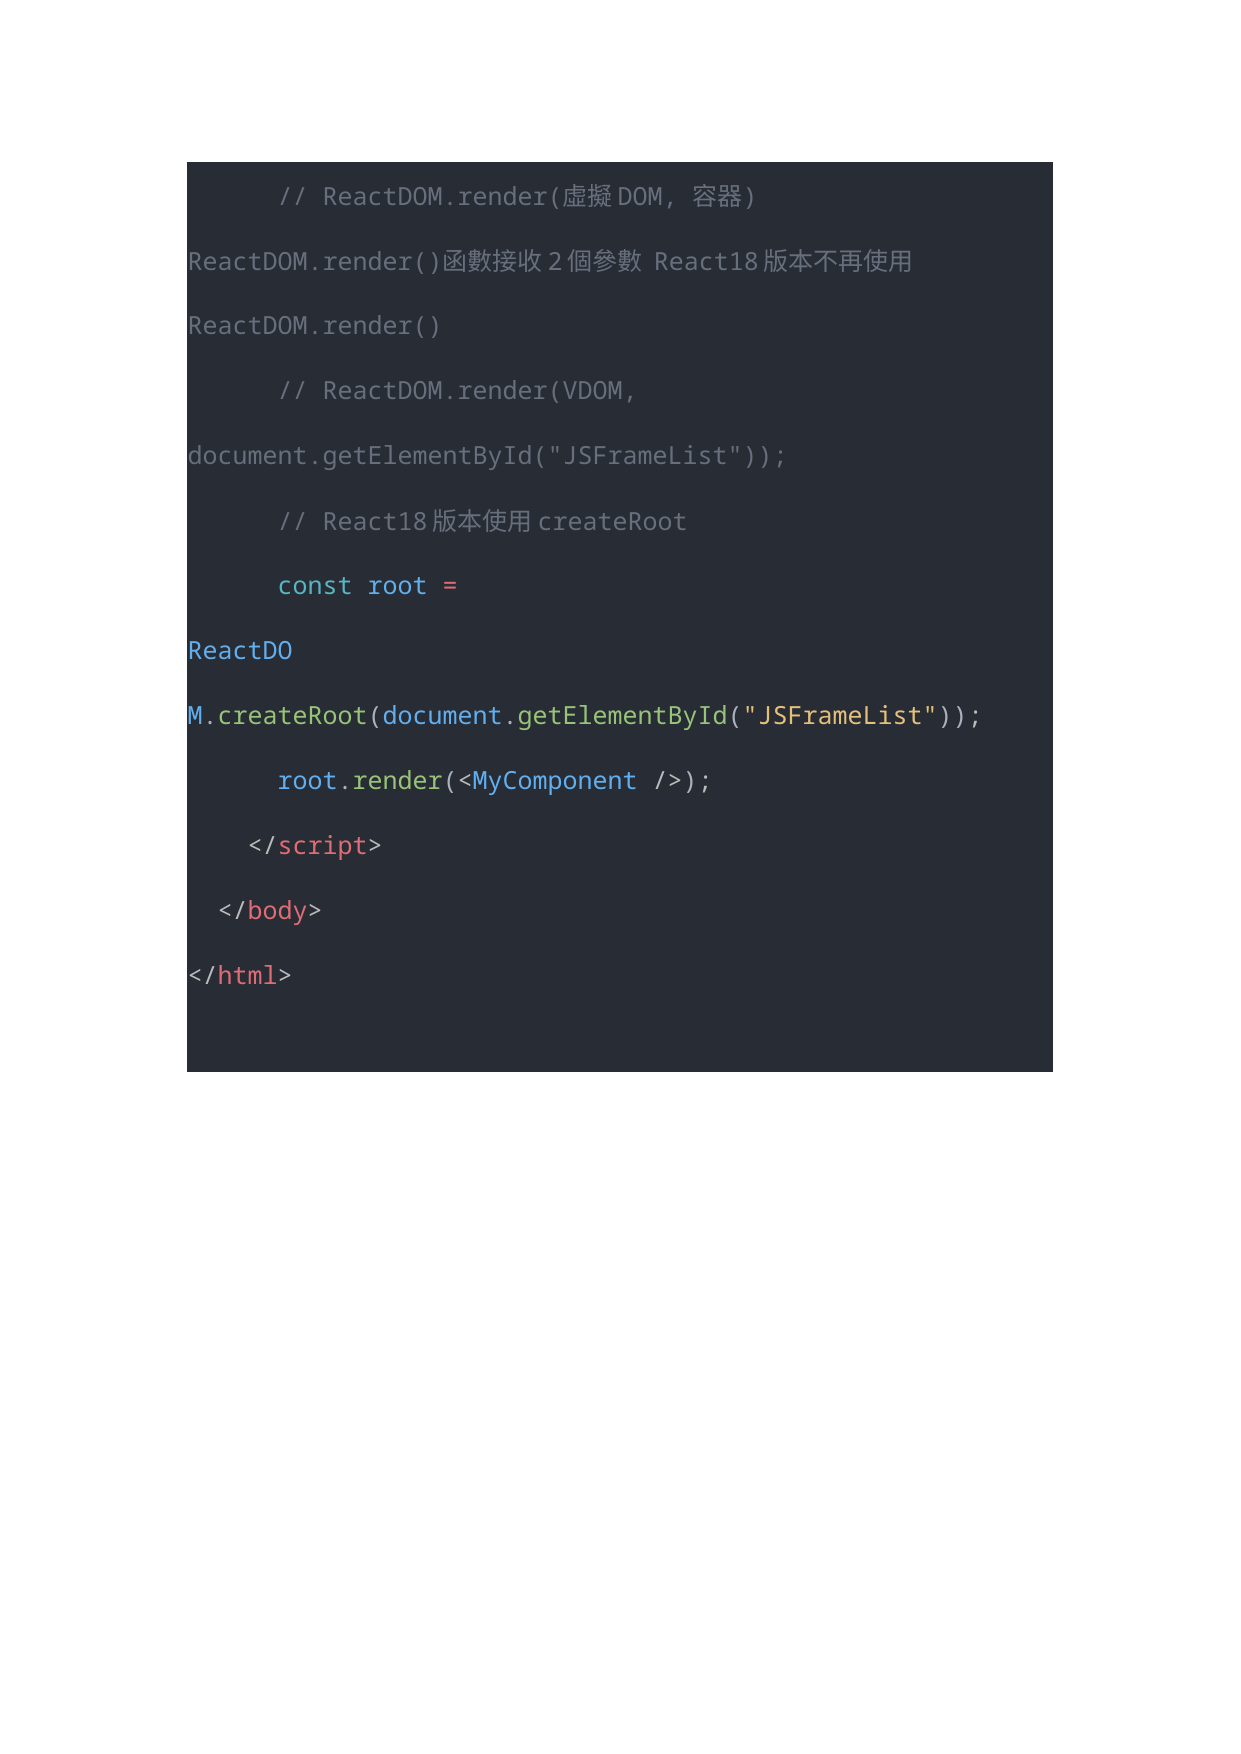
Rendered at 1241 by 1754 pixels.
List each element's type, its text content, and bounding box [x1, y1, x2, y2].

text // ReactDOM.render(VDOM, document.getElementById("JSFrameList")); [187, 357, 1053, 487]
text root.render(<MyComponent />); [187, 747, 1053, 812]
text </body> [187, 877, 1053, 942]
text // React18版本使用createRoot [187, 487, 1053, 552]
text </script> [187, 812, 1053, 877]
text </html> [187, 942, 1053, 1007]
text // ReactDOM.render(虛擬DOM, 容器) ReactDOM.render()函數接收2個參數 React18版本不再使用ReactDOM.render() [187, 162, 1053, 357]
text const root = ReactDOM.createRoot(document.getElementById("JSFrameList")); [187, 552, 1053, 747]
